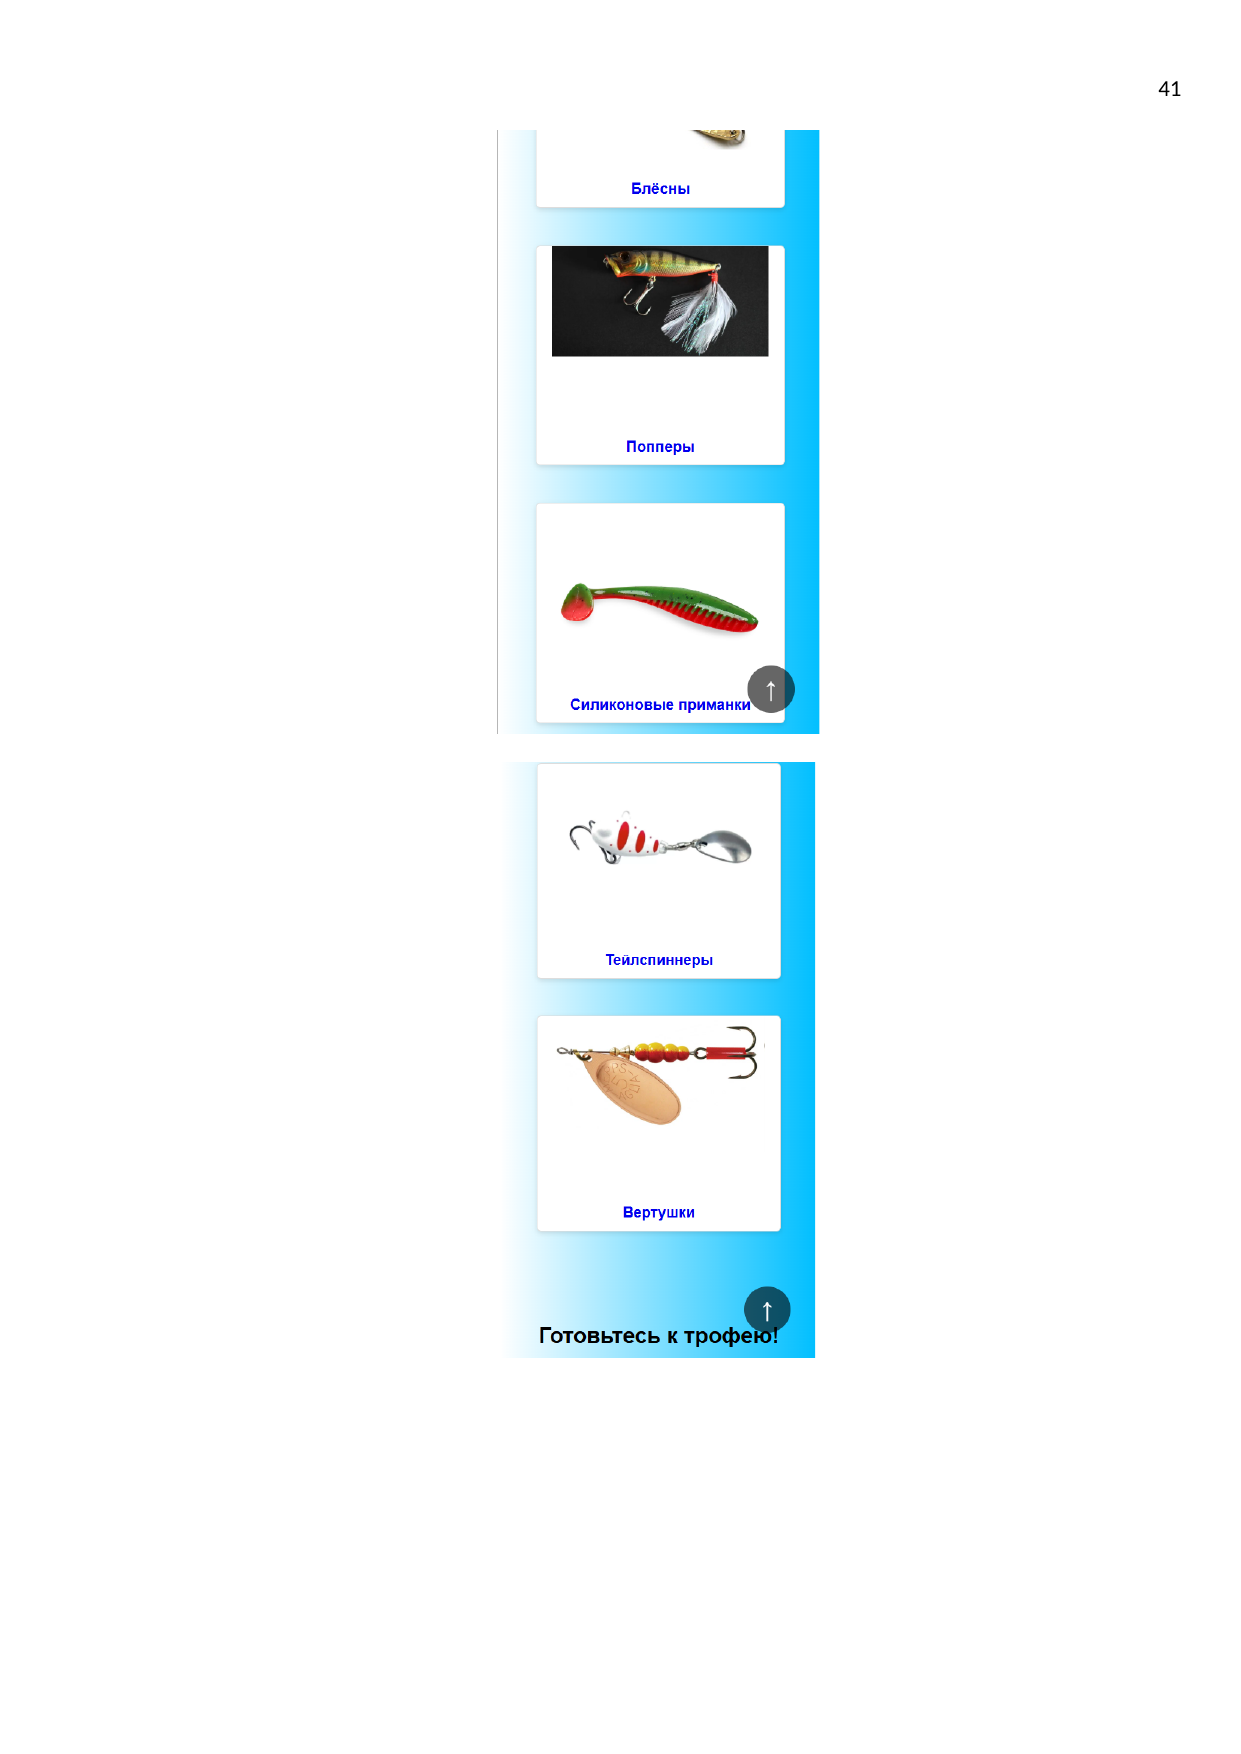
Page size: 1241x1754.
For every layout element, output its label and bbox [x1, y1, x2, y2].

picture [497, 130, 795, 734]
picture [501, 762, 791, 1358]
